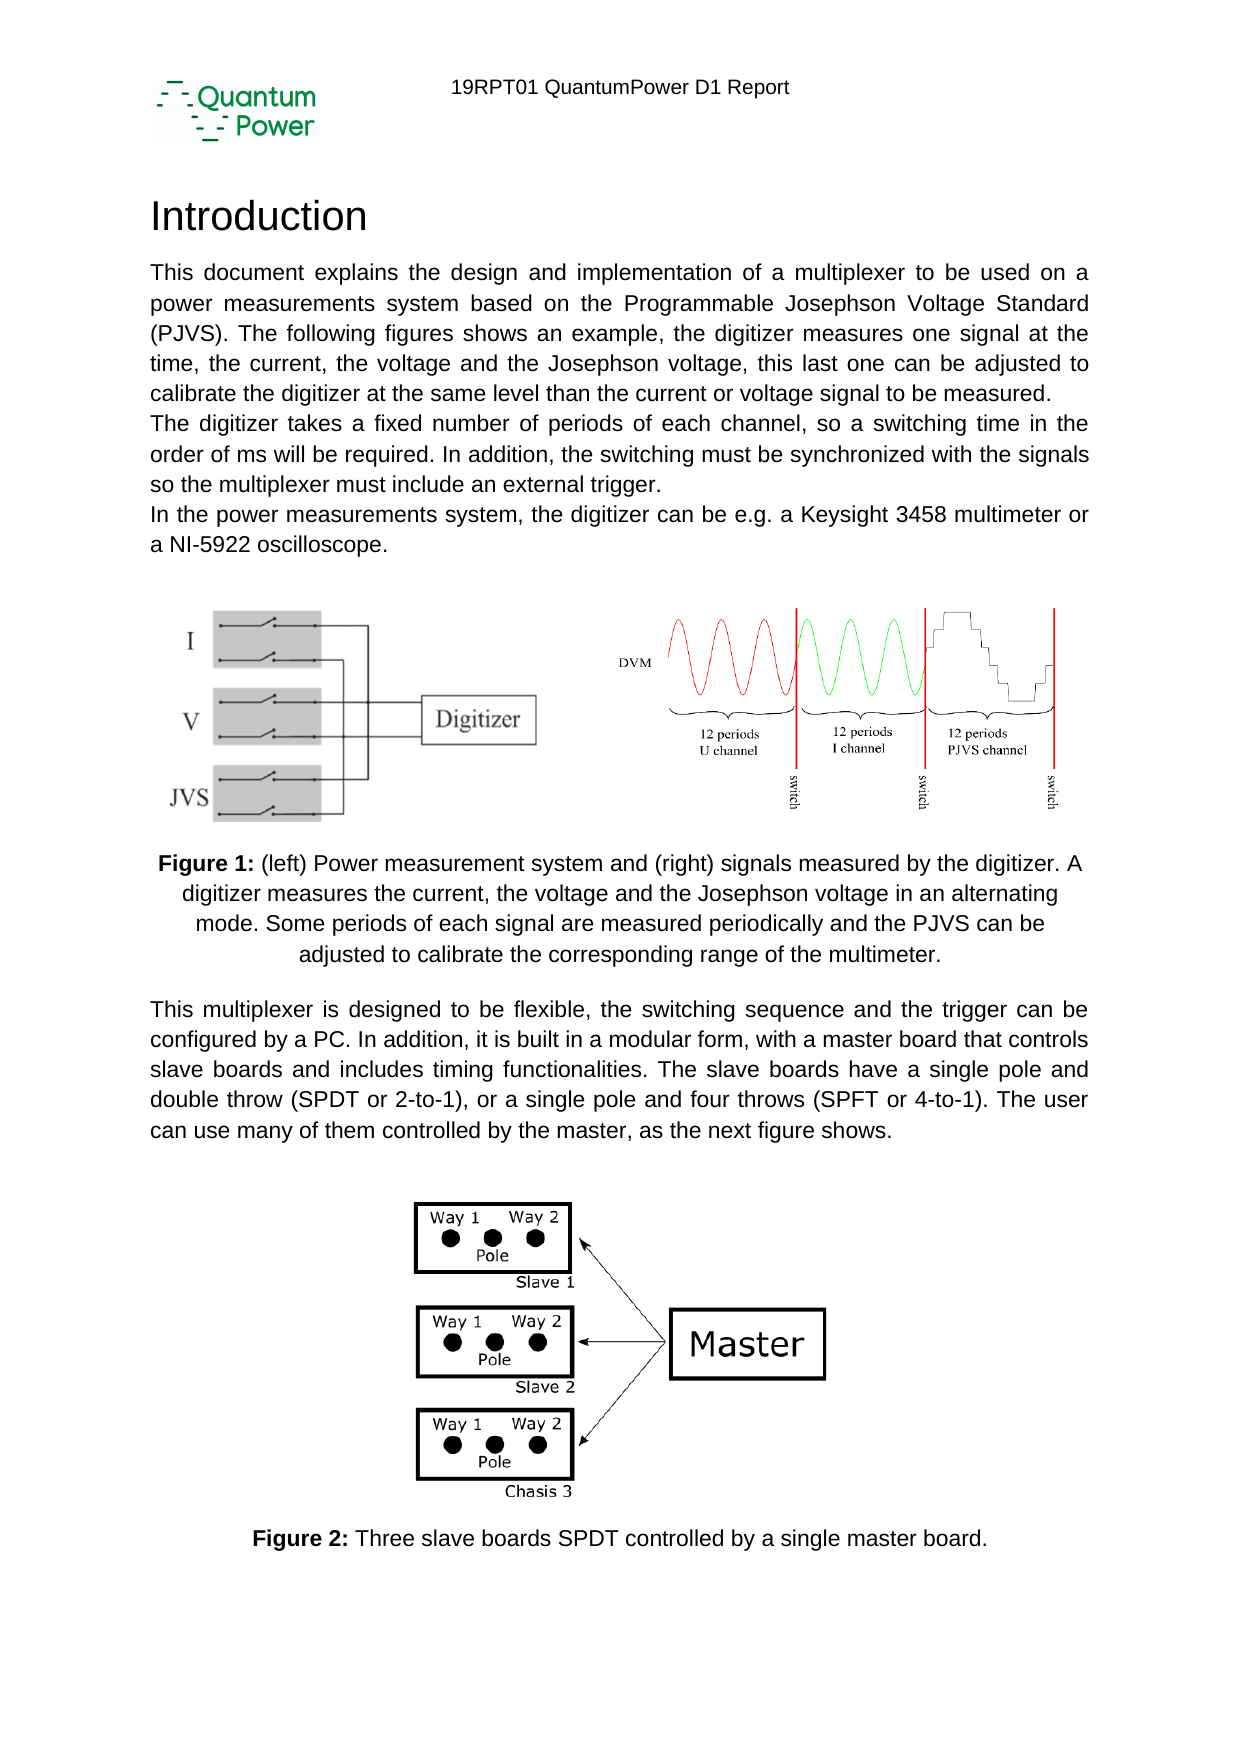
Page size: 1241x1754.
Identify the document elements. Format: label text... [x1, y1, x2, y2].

text This multiplexer is designed to be flexible, the switching sequence and the trigger can be configured by a PC. In addition, it is built in a modular form, with a master board that controls slave boards and includes timing functionalities. The slave boards have a single pole and double throw (SPDT or 2-to-1), or a single pole and four throws (SPFT or 4-to-1). The user can use many of them controlled by the master, as the next figure shows. [150, 996, 1090, 1143]
text In the power measurements system, the digitizer can be e.g. a Keysight 3458 multimeter or a NI-5922 oscilloscope. [150, 501, 1090, 557]
subtitle Introduction [150, 192, 1090, 239]
text This document explains the design and implementation of a multiplexer to be used on a power measurements system based on the Programmable Josephson Voltage Standard (PJVS). The following figures shows an example, the digitizer measures one signal at the time, the current, the voltage and the Josephson voltage, this last one can be adjusted to calibrate the digitizer at the same level than the current or voltage signal to be measured. [150, 259, 1090, 406]
text The digitizer takes a fixed number of periods of each channel, so a switching time in the order of ms will be required. In addition, the switching must be synchronized with the signals so the multiplexer must include an external trigger. [150, 410, 1090, 497]
text Figure 1: (left) Power measurement system and (right) signals measured by the digitizer. A digitizer measures the current, the voltage and the Josephson voltage in an alternating mode. Some periods of each signal are measured periodically and the PJVS can be adjusted to calibrate the corresponding range of the multimeter. [150, 850, 1090, 967]
picture [150, 75, 322, 148]
text Figure 2: Three slave boards SPDT controlled by a single master board. [150, 1525, 1090, 1552]
picture [413, 1202, 827, 1497]
